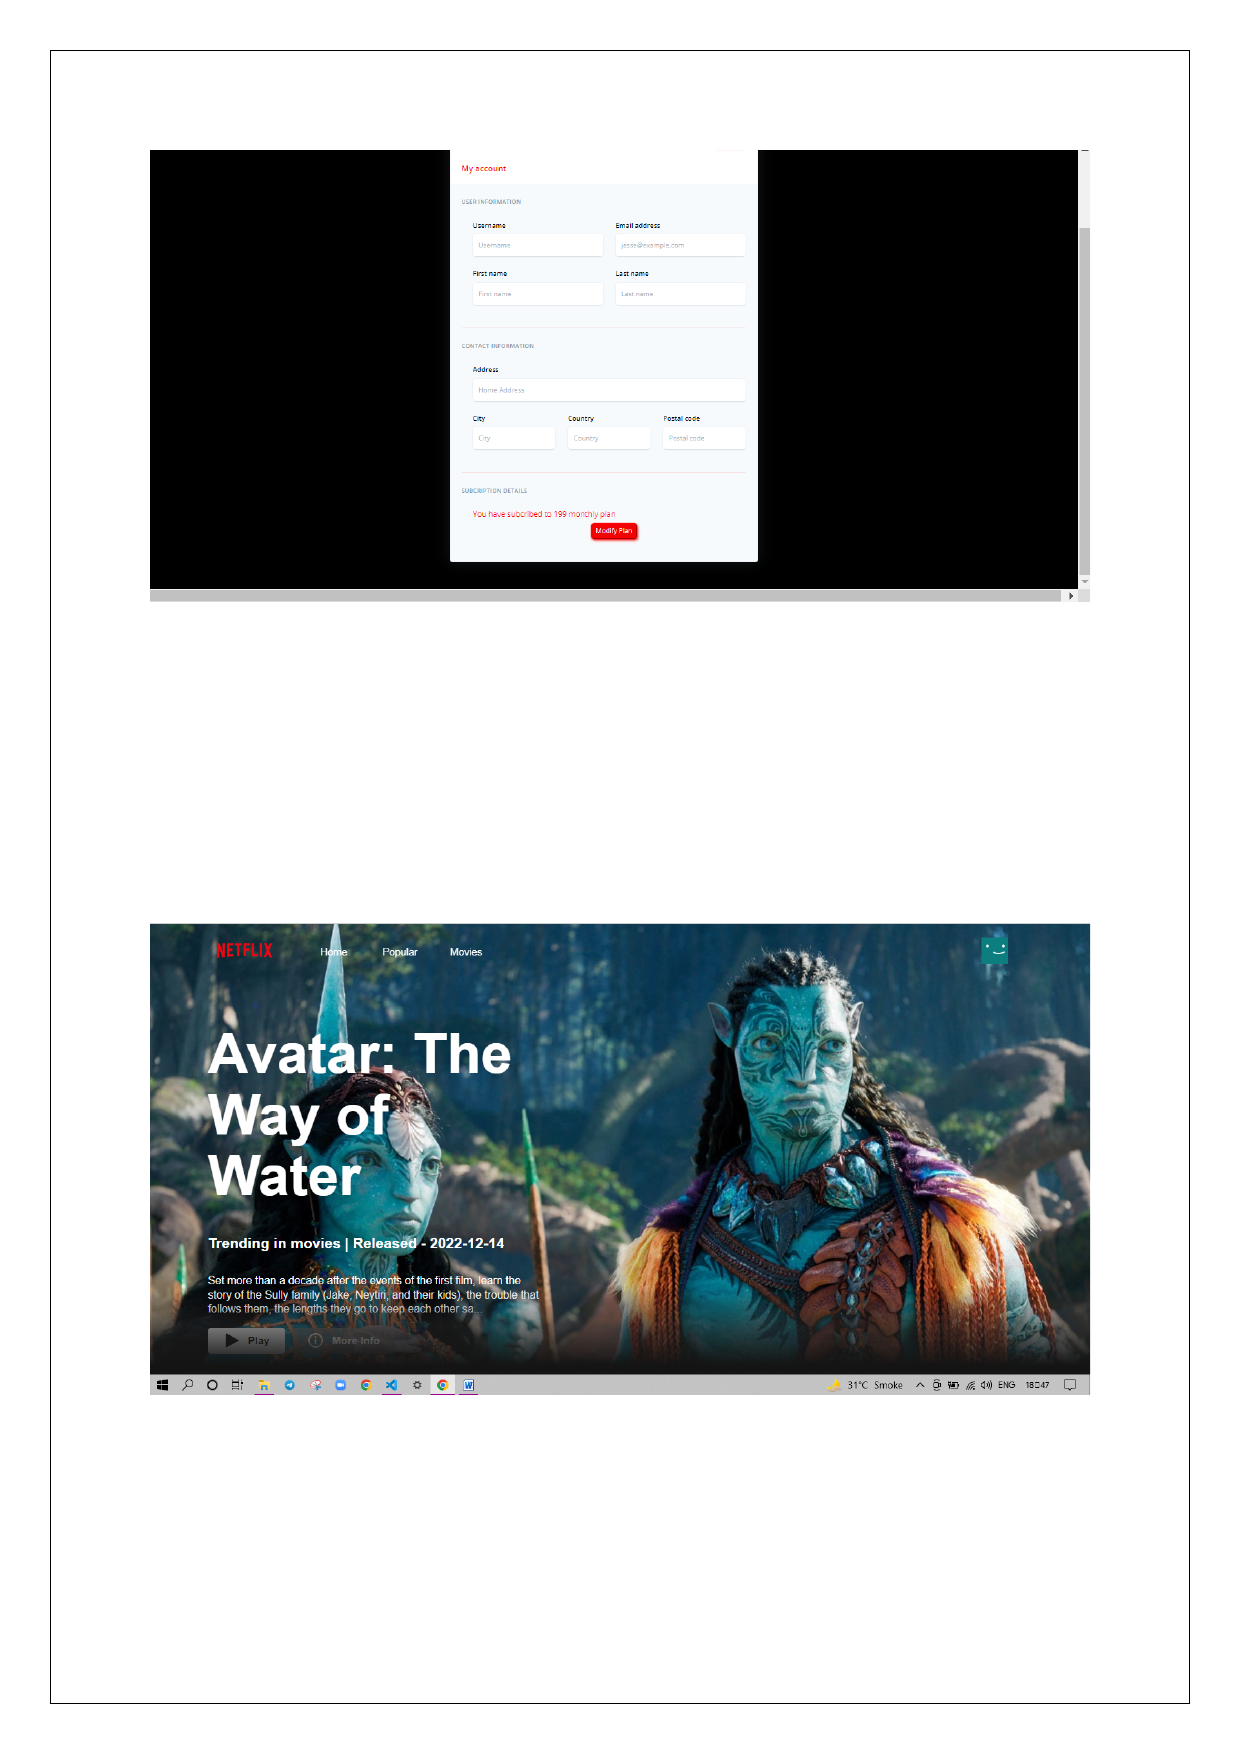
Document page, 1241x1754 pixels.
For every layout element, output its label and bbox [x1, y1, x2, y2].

picture [150, 920, 1091, 1395]
picture [150, 150, 1091, 602]
